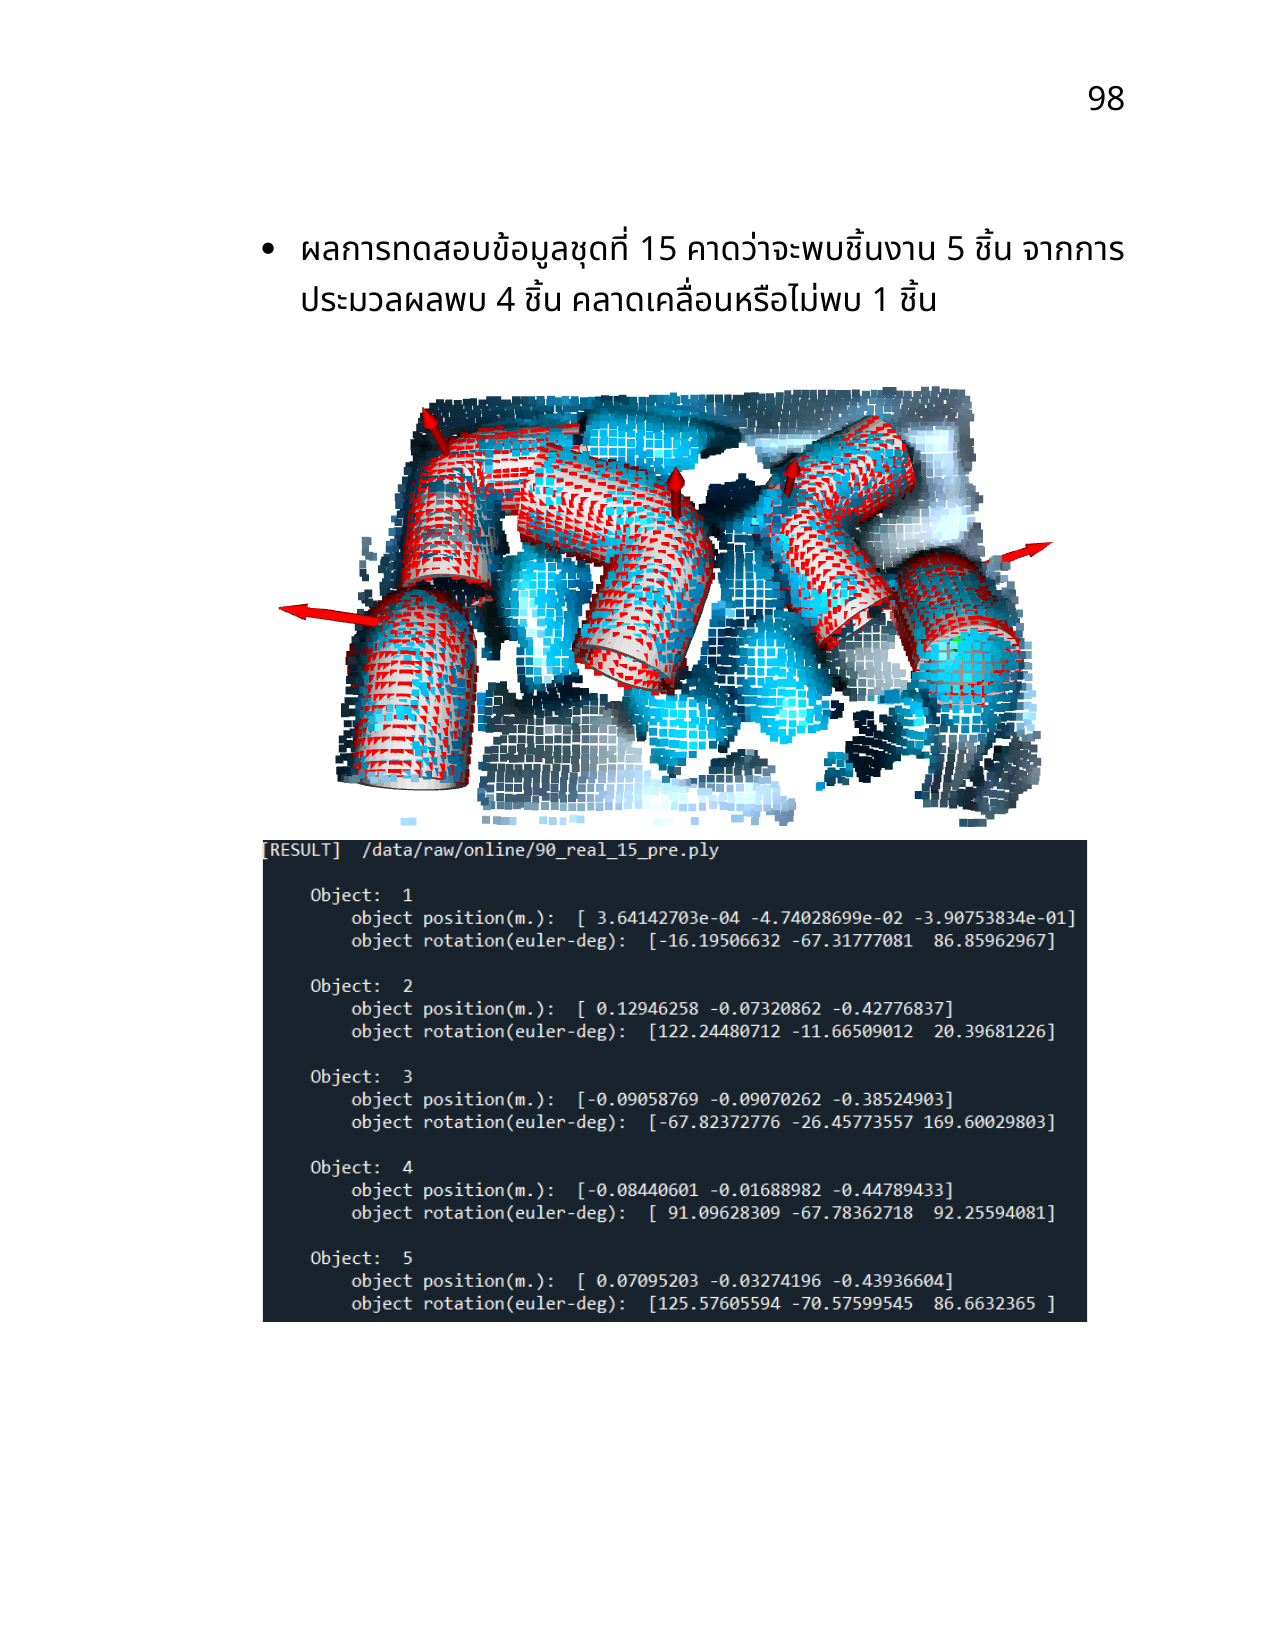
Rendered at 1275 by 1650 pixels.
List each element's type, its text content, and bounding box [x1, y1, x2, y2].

list ผลการทดสอบข้อมูลชุดที่ 15 คาดว่าจะพบชิ้นงาน 5 ชิ้น จากการประมวลผลพบ 4 ชิ้น คลาดเคลื่อนหรือไม่พบ 1 ชิ้น [262, 225, 1125, 326]
picture [262, 377, 1088, 1322]
